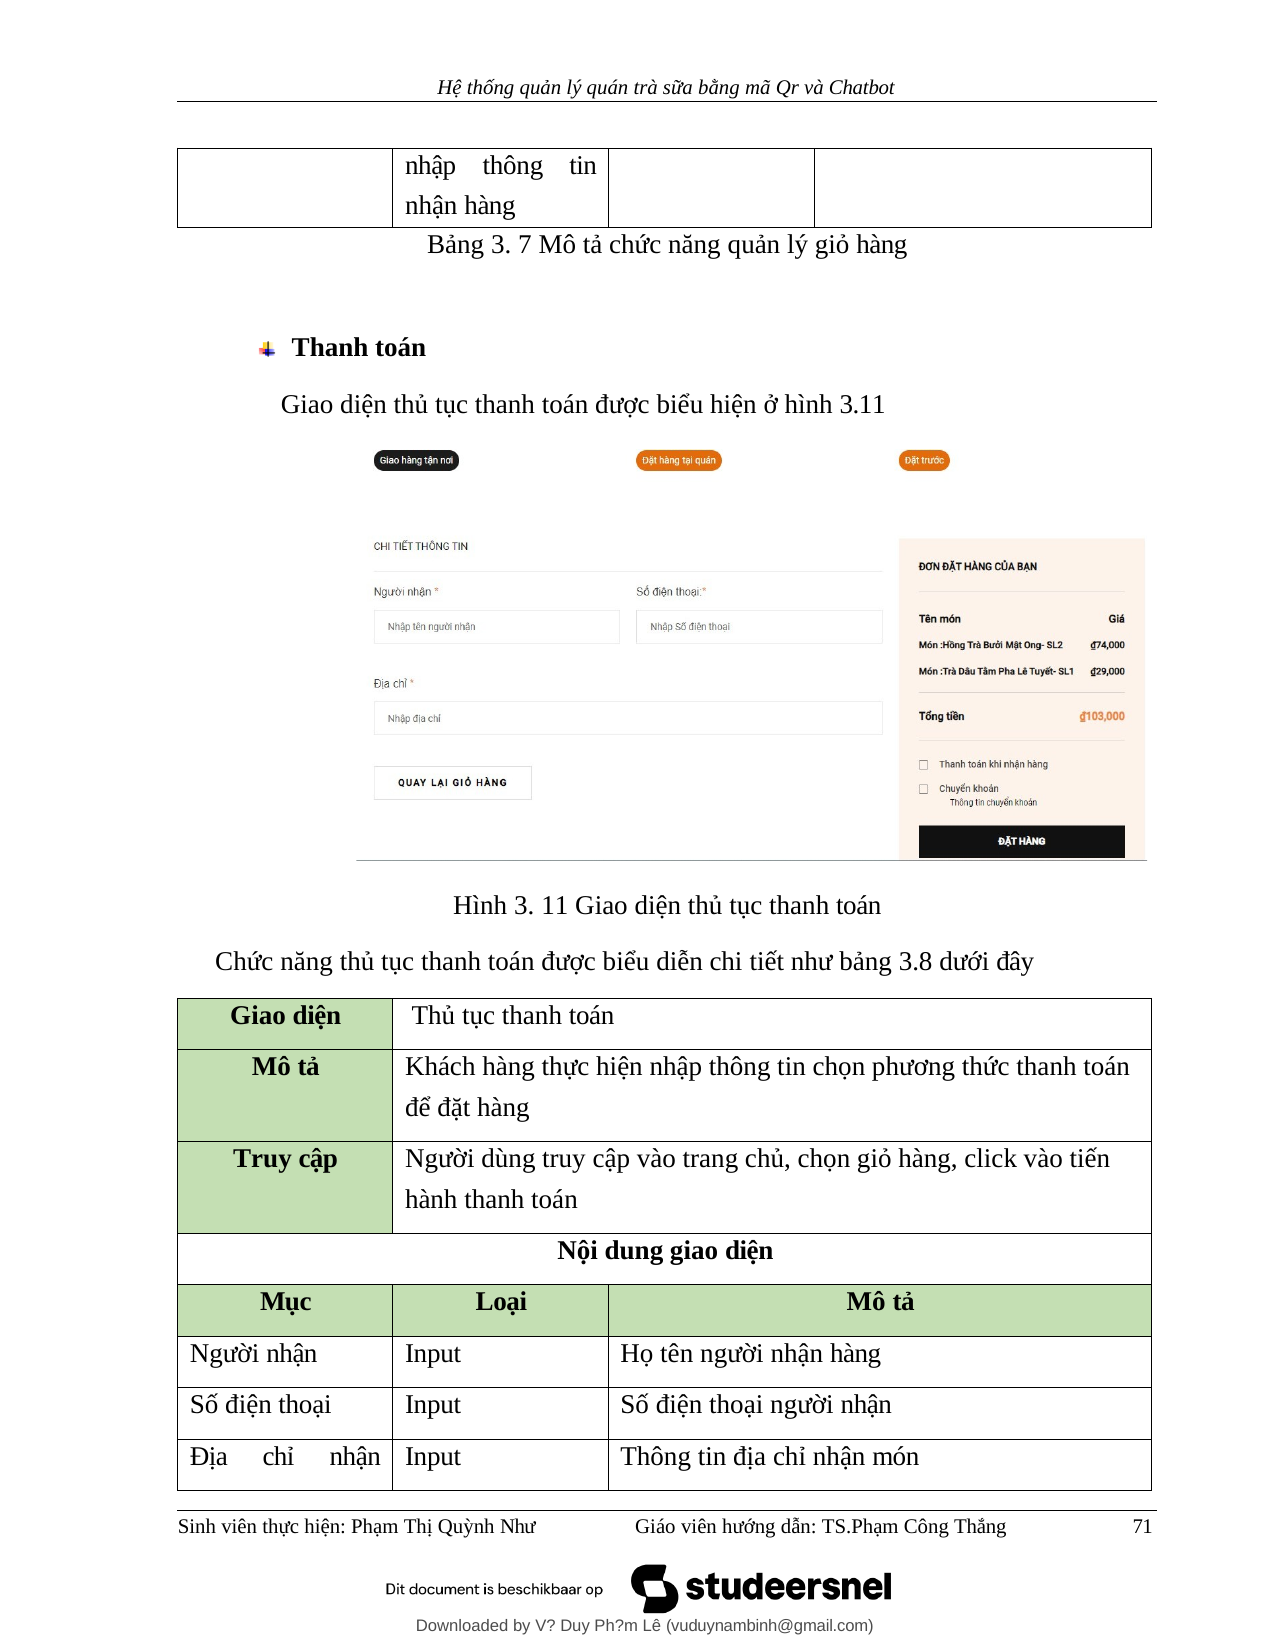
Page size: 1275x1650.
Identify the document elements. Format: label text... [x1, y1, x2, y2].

table_cell Thông tin địa chỉ nhận món [609, 1440, 1151, 1490]
table_cell Mô tả [178, 1050, 392, 1141]
table_header Thủ tục thanh toán [393, 999, 1151, 1049]
text Sinh viên thực hiện: Phạm Thị Quỳnh Như Giáo viên hướng dẫn: TS.Phạm Công Thắng 71 [162, 1510, 1168, 1538]
table_cell Số điện thoại người nhận [609, 1388, 1151, 1438]
table_cell Người nhận [178, 1337, 392, 1387]
picture [325, 1558, 951, 1619]
table_cell Input [393, 1337, 608, 1387]
table_cell Mục [178, 1285, 392, 1336]
table_header [815, 149, 1151, 227]
table_header [609, 149, 814, 227]
table_cell Họ tên người nhận hàng [609, 1337, 1151, 1387]
table_cell Input [393, 1440, 608, 1490]
table_cell Số điện thoại [178, 1388, 392, 1438]
table_cell Khách hàng thực hiện nhập thông tin chọn phương thức thanh toán để đặt hàng [393, 1050, 1151, 1141]
subtitle Thanh toán [259, 331, 1231, 362]
table_cell Mô tả [609, 1285, 1151, 1336]
picture [356, 449, 1148, 861]
table_cell Input [393, 1388, 608, 1438]
table_header nhập thông tin nhận hàng [393, 149, 608, 227]
table_cell Địa chỉ nhận [178, 1440, 392, 1490]
text Chức năng thủ tục thanh toán được biểu diễn chi tiết như bảng 3.8 dưới đây [215, 945, 1231, 976]
text Giao diện thủ tục thanh toán được biểu hiện ở hình 3.11 [281, 388, 1231, 419]
table_header Giao diện [178, 999, 392, 1049]
table_cell Nội dung giao diện [178, 1234, 1151, 1284]
picture [258, 341, 276, 357]
text Bảng 3. 7 Mô tả chức năng quản lý giỏ hàng [180, 228, 1155, 259]
table_cell Người dùng truy cập vào trang chủ, chọn giỏ hàng, click vào tiến hành thanh toán [393, 1142, 1151, 1233]
table_cell Loại [393, 1285, 608, 1336]
table_cell Truy cập [178, 1142, 392, 1233]
table_header [178, 149, 392, 227]
